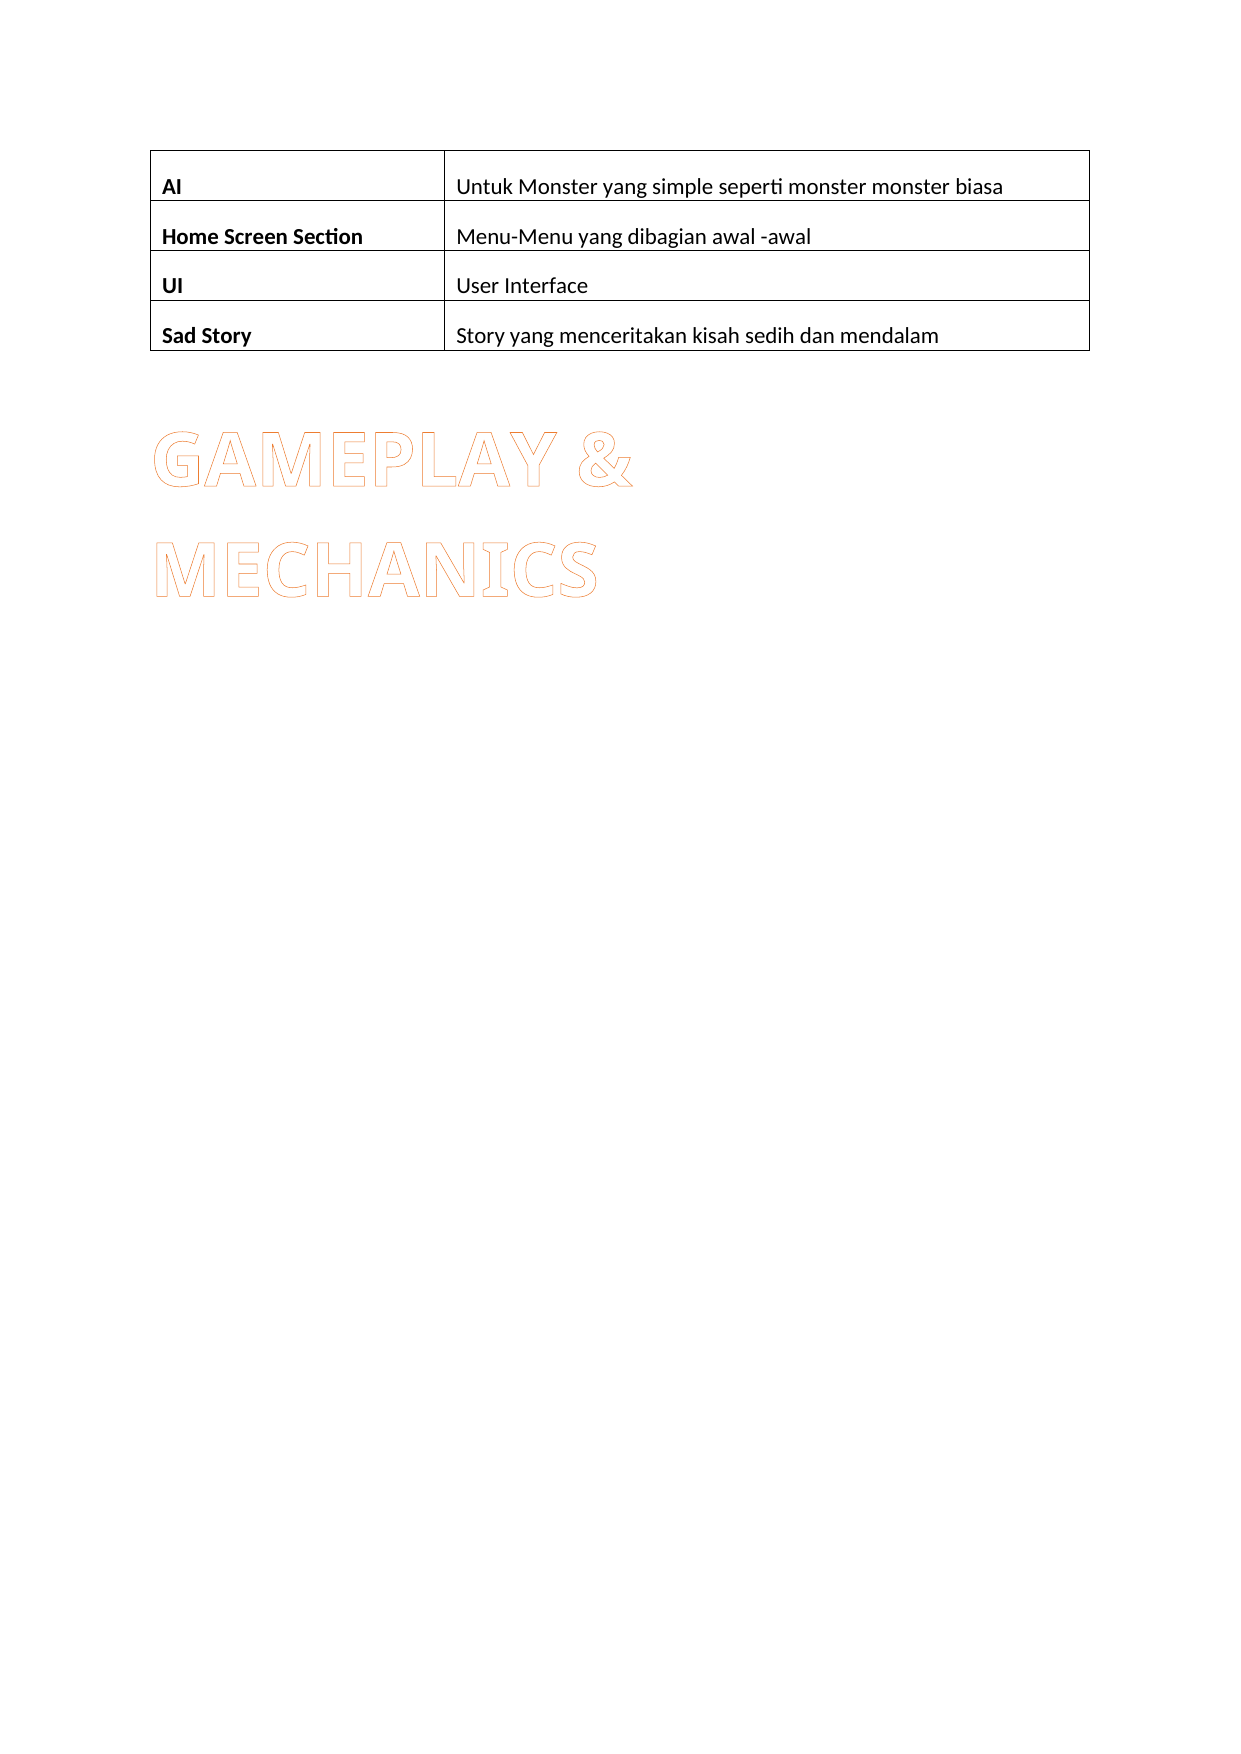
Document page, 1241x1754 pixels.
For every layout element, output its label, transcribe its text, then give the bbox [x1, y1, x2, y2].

table_cell Sad Story [151, 301, 444, 349]
table_cell UI [151, 251, 444, 300]
table_cell Home Screen Section [151, 201, 444, 250]
table_cell Menu-Menu yang dibagian awal -awal [445, 201, 1089, 250]
subtitle GAMEPLAY & MECHANICS [150, 406, 1090, 618]
table_cell AI [151, 151, 444, 200]
table_cell Untuk Monster yang simple seperti monster monster biasa [445, 151, 1089, 200]
table_cell User Interface [445, 251, 1089, 300]
table_cell Story yang menceritakan kisah sedih dan mendalam [445, 301, 1089, 349]
